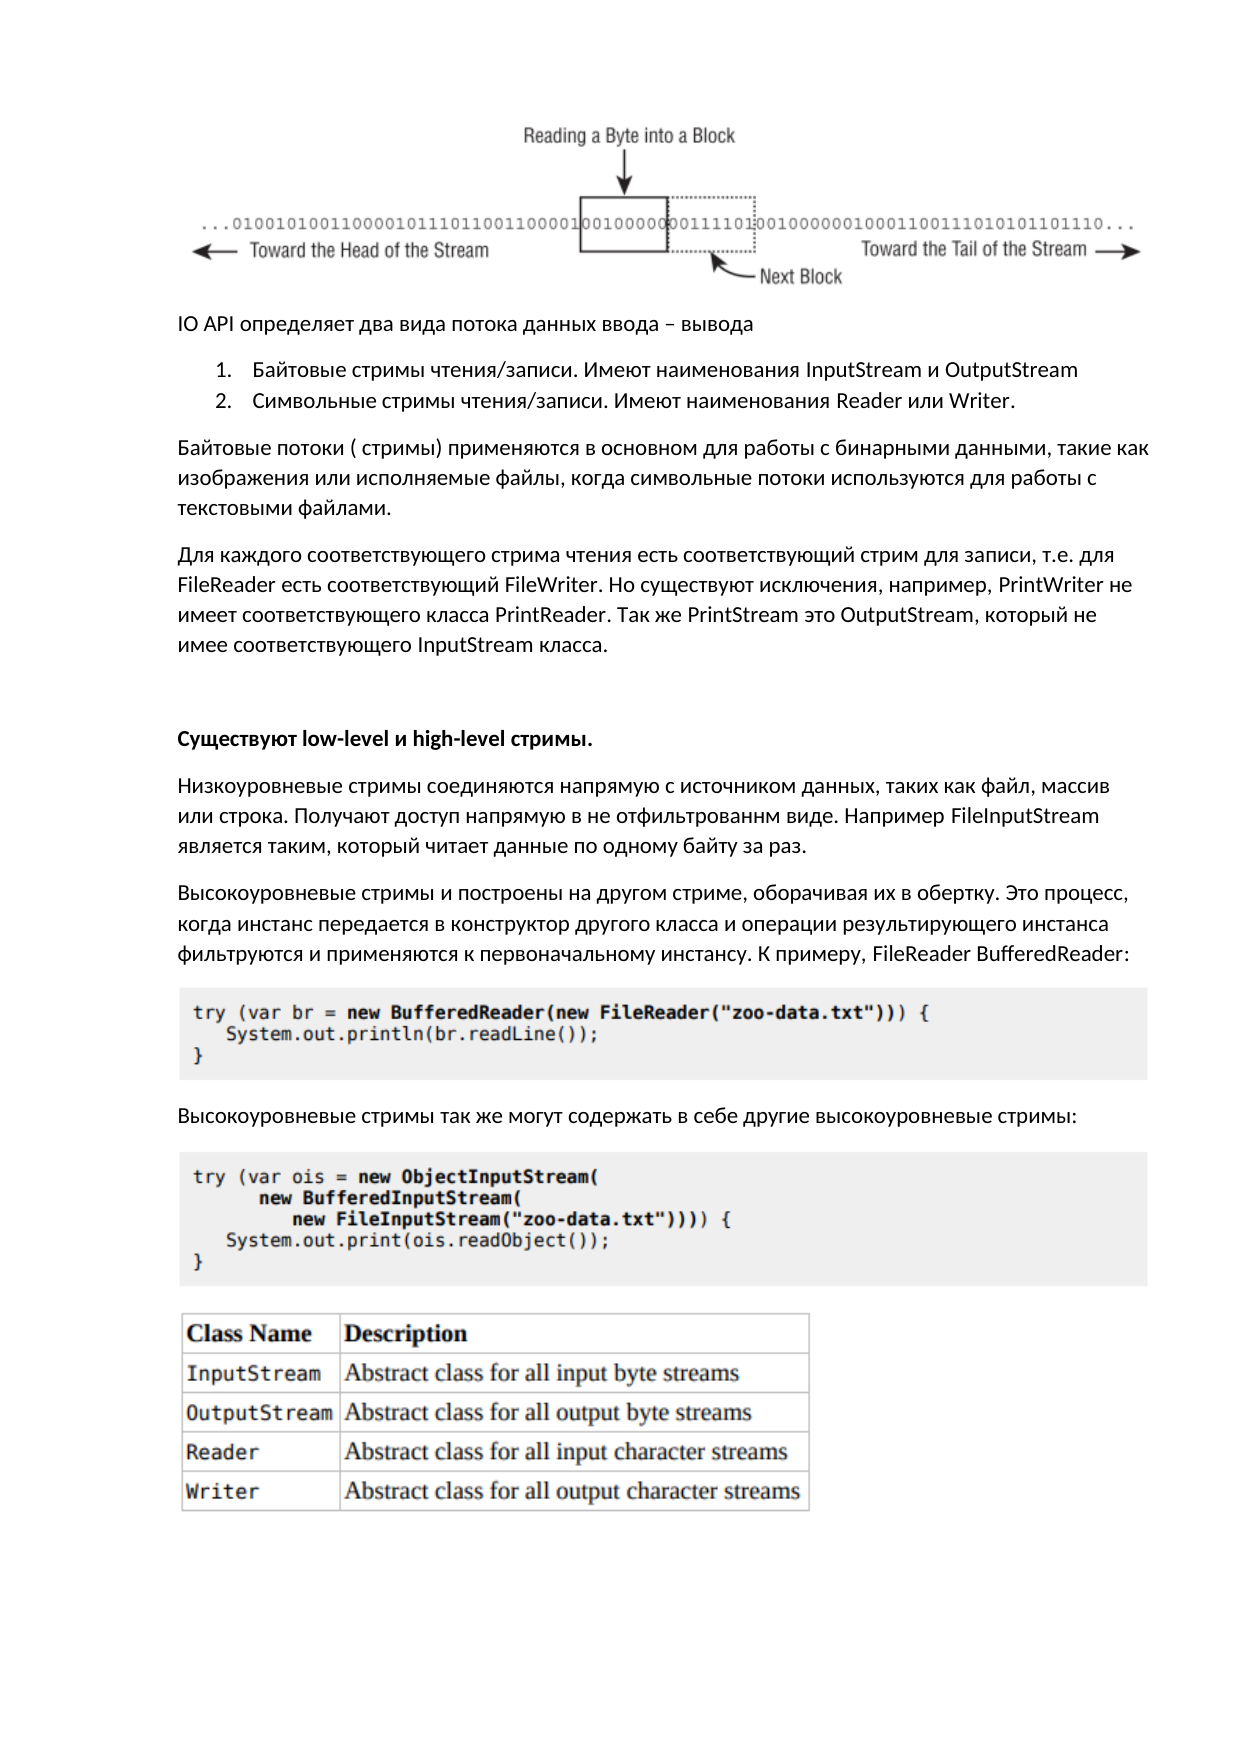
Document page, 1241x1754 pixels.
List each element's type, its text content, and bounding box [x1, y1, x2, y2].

text Для каждого соответствующего стрима чтения есть соответствующий стрим для записи, т.е. для FileReader есть соответствующий FileWriter. Но существуют исключения, например, PrintWriter не имеет соответствующего класса PrintReader. Так же PrintStream это OutputStream, который не имее соответствующего InputStream класса. [177, 540, 1152, 659]
text IO API определяет два вида потока данных ввода – вывода [177, 309, 1152, 337]
picture [177, 118, 1152, 290]
text Низкоуровневые стримы соединяются напрямую с источником данных, таких как файл, массив или строка. Получают доступ напрямую в не отфильтрованнм виде. Например FileInputStream является таким, который читает данные по одному байту за раз. [177, 771, 1152, 860]
text Высокоуровневые стримы так же могут содержать в себе другие высокоуровневые стримы: [177, 1102, 1152, 1129]
picture [177, 985, 1152, 1083]
text Высокоуровневые стримы и построены на другом стриме, оборачивая их в обертку. Это процесс, когда инстанс передается в конструктор другого класса и операции результирующего инстанса фильтруются и применяются к первоначальному инстансу. К примеру, FileReader BufferedReader: [177, 878, 1152, 967]
list Байтовые стримы чтения/записи. Имеют наименования InputStream и OutputStream [215, 356, 1152, 384]
text Существуют low-level и high-level стримы. [177, 724, 1152, 752]
text Байтовые потоки ( стримы) применяются в основном для работы с бинарными данными, такие как изображения или исполняемые файлы, когда символьные потоки используются для работы с текстовыми файлами. [177, 433, 1152, 521]
picture [177, 1307, 818, 1521]
list Символьные стримы чтения/записи. Имеют наименования Reader или Writer. [215, 386, 1152, 414]
picture [177, 1148, 1152, 1289]
